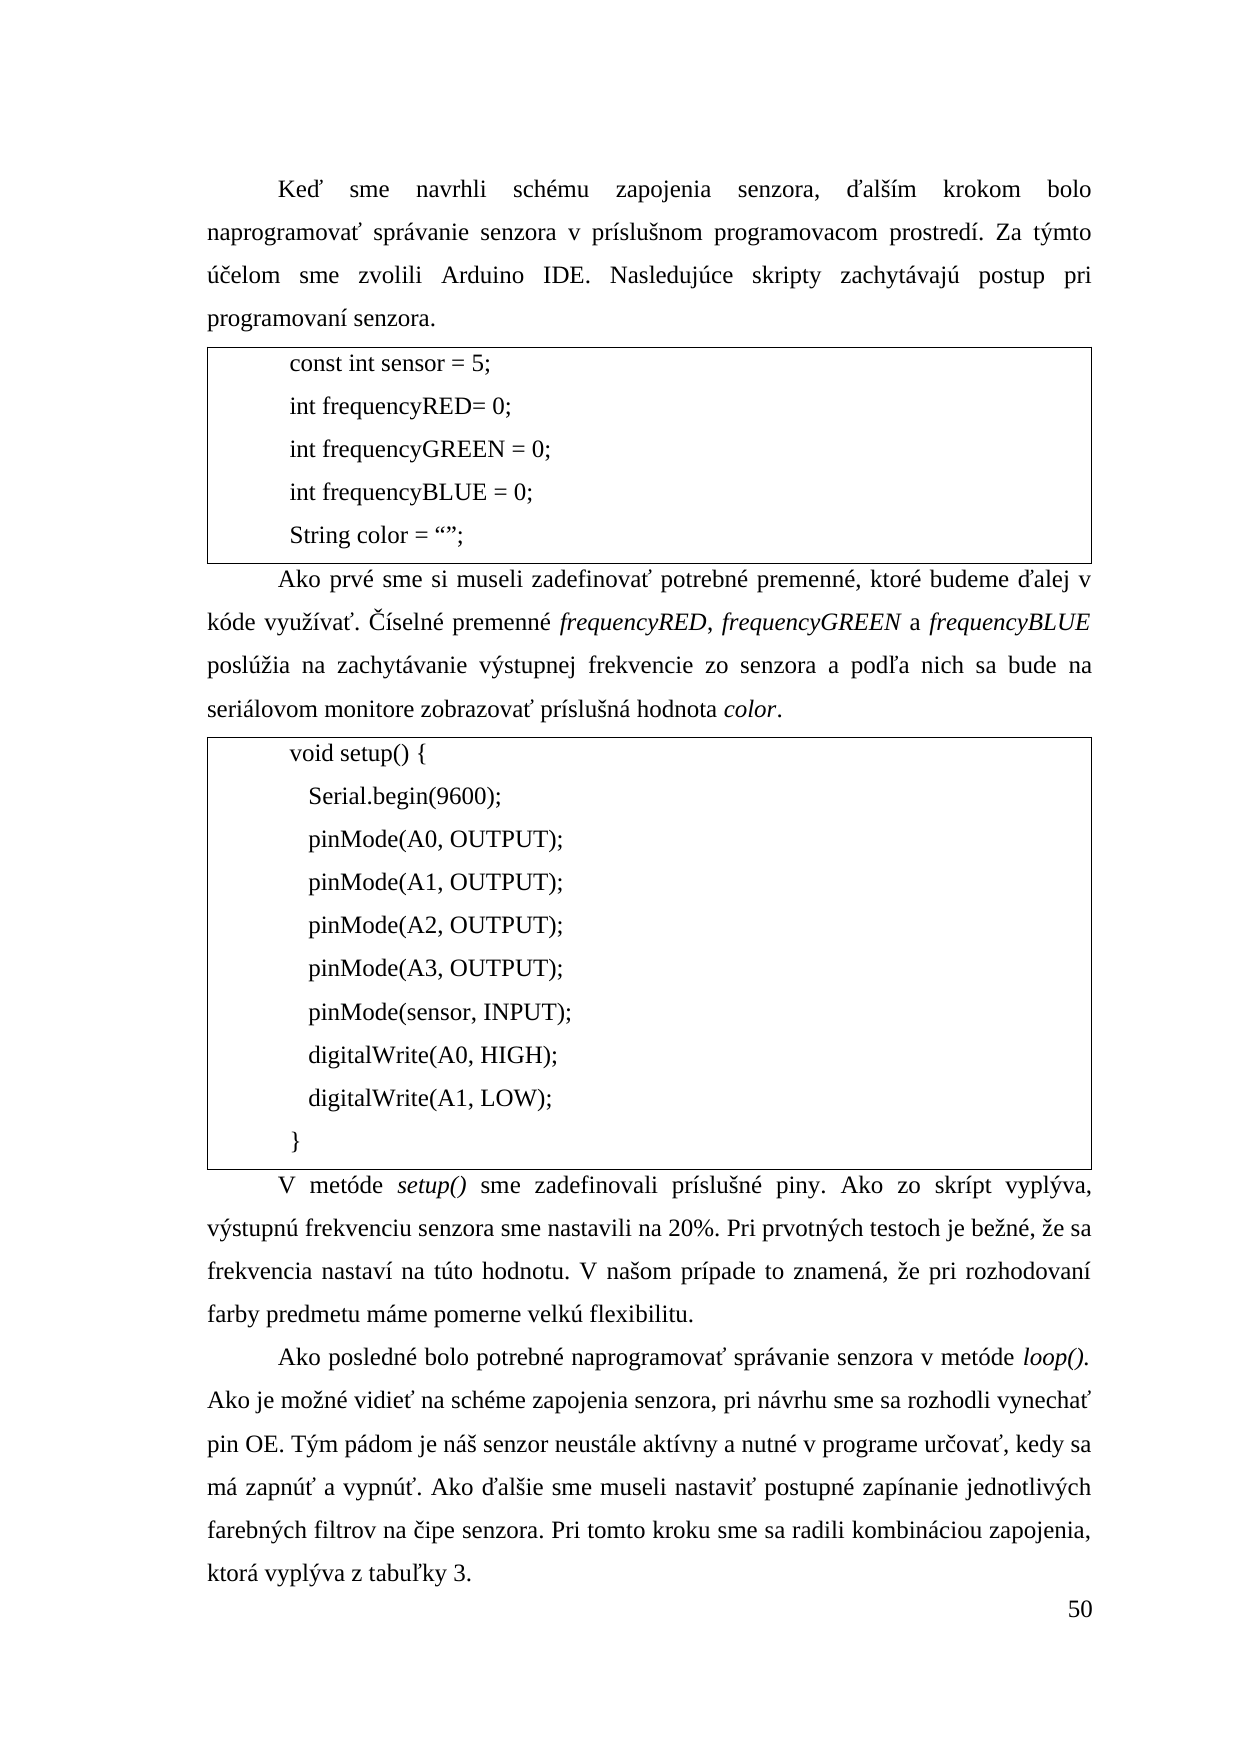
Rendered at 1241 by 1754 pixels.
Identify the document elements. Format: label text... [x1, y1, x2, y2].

text Keď sme navrhli schému zapojenia senzora, ďalším krokom bolo naprogramovať správanie senzora v príslušnom programovacom prostredí. Za týmto účelom sme zvolili Arduino IDE. Nasledujúce skripty zachytávajú postup pri programovaní senzora. [207, 174, 1092, 332]
text Ako posledné bolo potrebné naprogramovať správanie senzora v metóde loop(). Ako je možné vidieť na schéme zapojenia senzora, pri návrhu sme sa rozhodli vynechať pin OE. Tým pádom je náš senzor neustále aktívny a nutné v programe určovať, kedy sa má zapnúť a vypnúť. Ako ďalšie sme museli nastaviť postupné zapínanie jednotlivých farebných filtrov na čipe senzora. Pri tomto kroku sme sa radili kombináciou zapojenia, ktorá vyplýva z tabuľky 3. [207, 1342, 1092, 1587]
text V metóde setup() sme zadefinovali príslušné piny. Ako zo skrípt vyplýva, výstupnú frekvenciu senzora sme nastavili na 20%. Pri prvotných testoch je bežné, že sa frekvencia nastaví na túto hodnotu. V našom prípade to znamená, že pri rozhodovaní farby predmetu máme pomerne velkú flexibilitu. [207, 1170, 1092, 1328]
text Ako prvé sme si museli zadefinovať potrebné premenné, ktoré budeme ďalej v kóde využívať. Číselné premenné frequencyRED, frequencyGREEN a frequencyBLUE poslúžia na zachytávanie výstupnej frekvencie zo senzora a podľa nich sa bude na seriálovom monitore zobrazovať príslušná hodnota color. [207, 564, 1092, 722]
table_header const int sensor = 5; int frequencyRED= 0; int frequencyGREEN = 0; int frequencyBLUE = 0; String color = “”; [208, 348, 1091, 563]
table_header void setup() { Serial.begin(9600); pinMode(A0, OUTPUT); pinMode(A1, OUTPUT); pinMode(A2, OUTPUT); pinMode(A3, OUTPUT); pinMode(sensor, INPUT); digitalWrite(A0, HIGH); digitalWrite(A1, LOW); } [208, 738, 1091, 1169]
